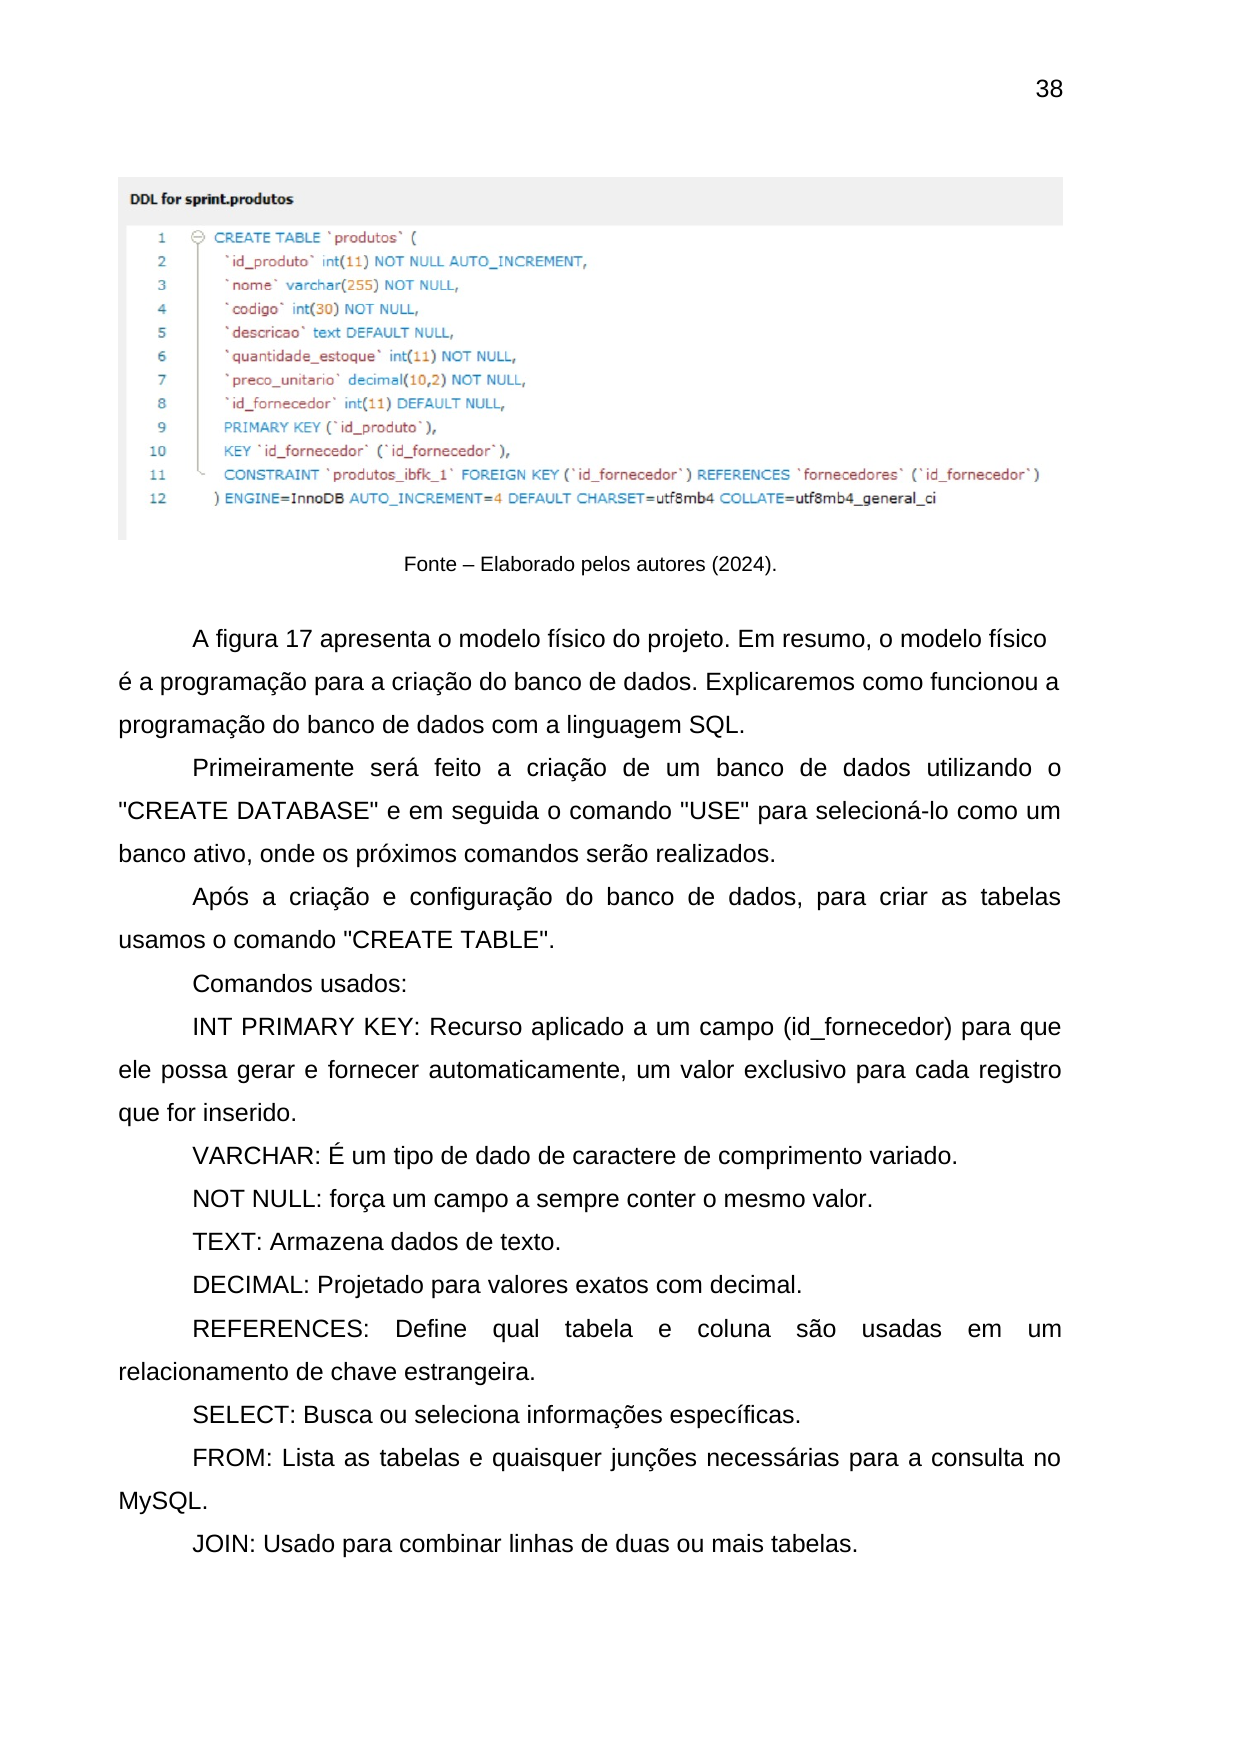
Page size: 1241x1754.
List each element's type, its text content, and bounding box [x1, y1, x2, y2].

text Primeiramente será feito a criação de um banco de dados utilizando o "CREATE DATABASE" e em seguida o comando "USE" para selecioná-lo como um banco ativo, onde os próximos comandos serão realizados. [118, 753, 1063, 868]
text Comandos usados: [118, 968, 1063, 997]
picture [118, 177, 1063, 540]
text DECIMAL: Projetado para valores exatos com decimal. [118, 1270, 1063, 1299]
text JOIN: Usado para combinar linhas de duas ou mais tabelas. [118, 1529, 1063, 1558]
text SELECT: Busca ou seleciona informações específicas. [118, 1400, 1063, 1428]
text FROM: Lista as tabelas e quaisquer junções necessárias para a consulta no MySQL. [118, 1443, 1063, 1515]
text INT PRIMARY KEY: Recurso aplicado a um campo (id_fornecedor) para que ele possa gerar e fornecer automaticamente, um valor exclusivo para cada registro que for inserido. [118, 1012, 1063, 1127]
text Fonte – Elaborado pelos autores (2024). [118, 552, 1063, 576]
text REFERENCES: Define qual tabela e coluna são usadas em um relacionamento de chave estrangeira. [118, 1313, 1063, 1385]
text A figura 17 apresenta o modelo físico do projeto. Em resumo, o modelo físico é a programação para a criação do banco de dados. Explicaremos como funcionou a programação do banco de dados com a linguagem SQL. [118, 623, 1063, 738]
text NOT NULL: força um campo a sempre conter o mesmo valor. [118, 1184, 1063, 1213]
text Após a criação e configuração do banco de dados, para criar as tabelas usamos o comando "CREATE TABLE". [118, 882, 1063, 954]
text VARCHAR: É um tipo de dado de caractere de comprimento variado. [118, 1141, 1063, 1170]
text TEXT: Armazena dados de texto. [118, 1227, 1063, 1256]
